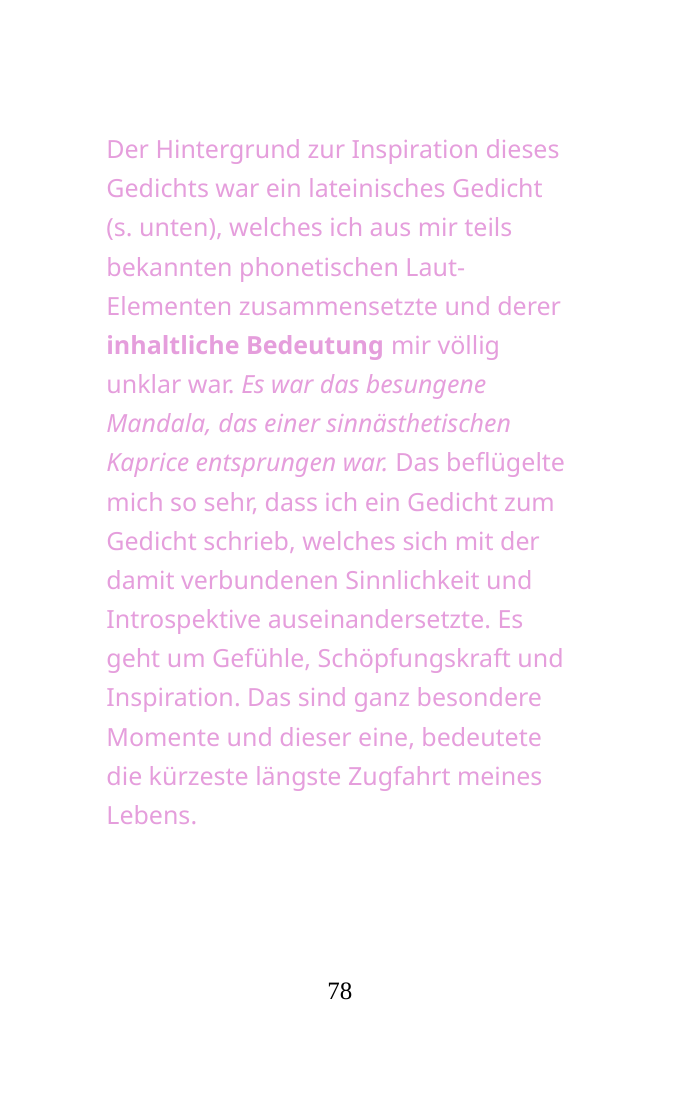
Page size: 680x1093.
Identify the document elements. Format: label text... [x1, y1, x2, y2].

text Der Hintergrund zur Inspiration dieses Gedichts war ein lateinisches Gedicht (s. unten), welches ich aus mir teils bekannten phonetischen Laut-Elementen zusammensetzte und derer inhaltliche Bedeutung mir völlig unklar war. Es war das besungene Mandala, das einer sinnästhetischen Kaprice entsprungen war. Das beflügelte mich so sehr, dass ich ein Gedicht zum Gedicht schrieb, welches sich mit der damit verbundenen Sinnlichkeit und Introspektive auseinandersetzte. Es geht um Gefühle, Schöpfungskraft und Inspiration. Das sind ganz besondere Momente und dieser eine, bedeutete die kürzeste längste Zugfahrt meines Lebens. [106, 132, 573, 832]
